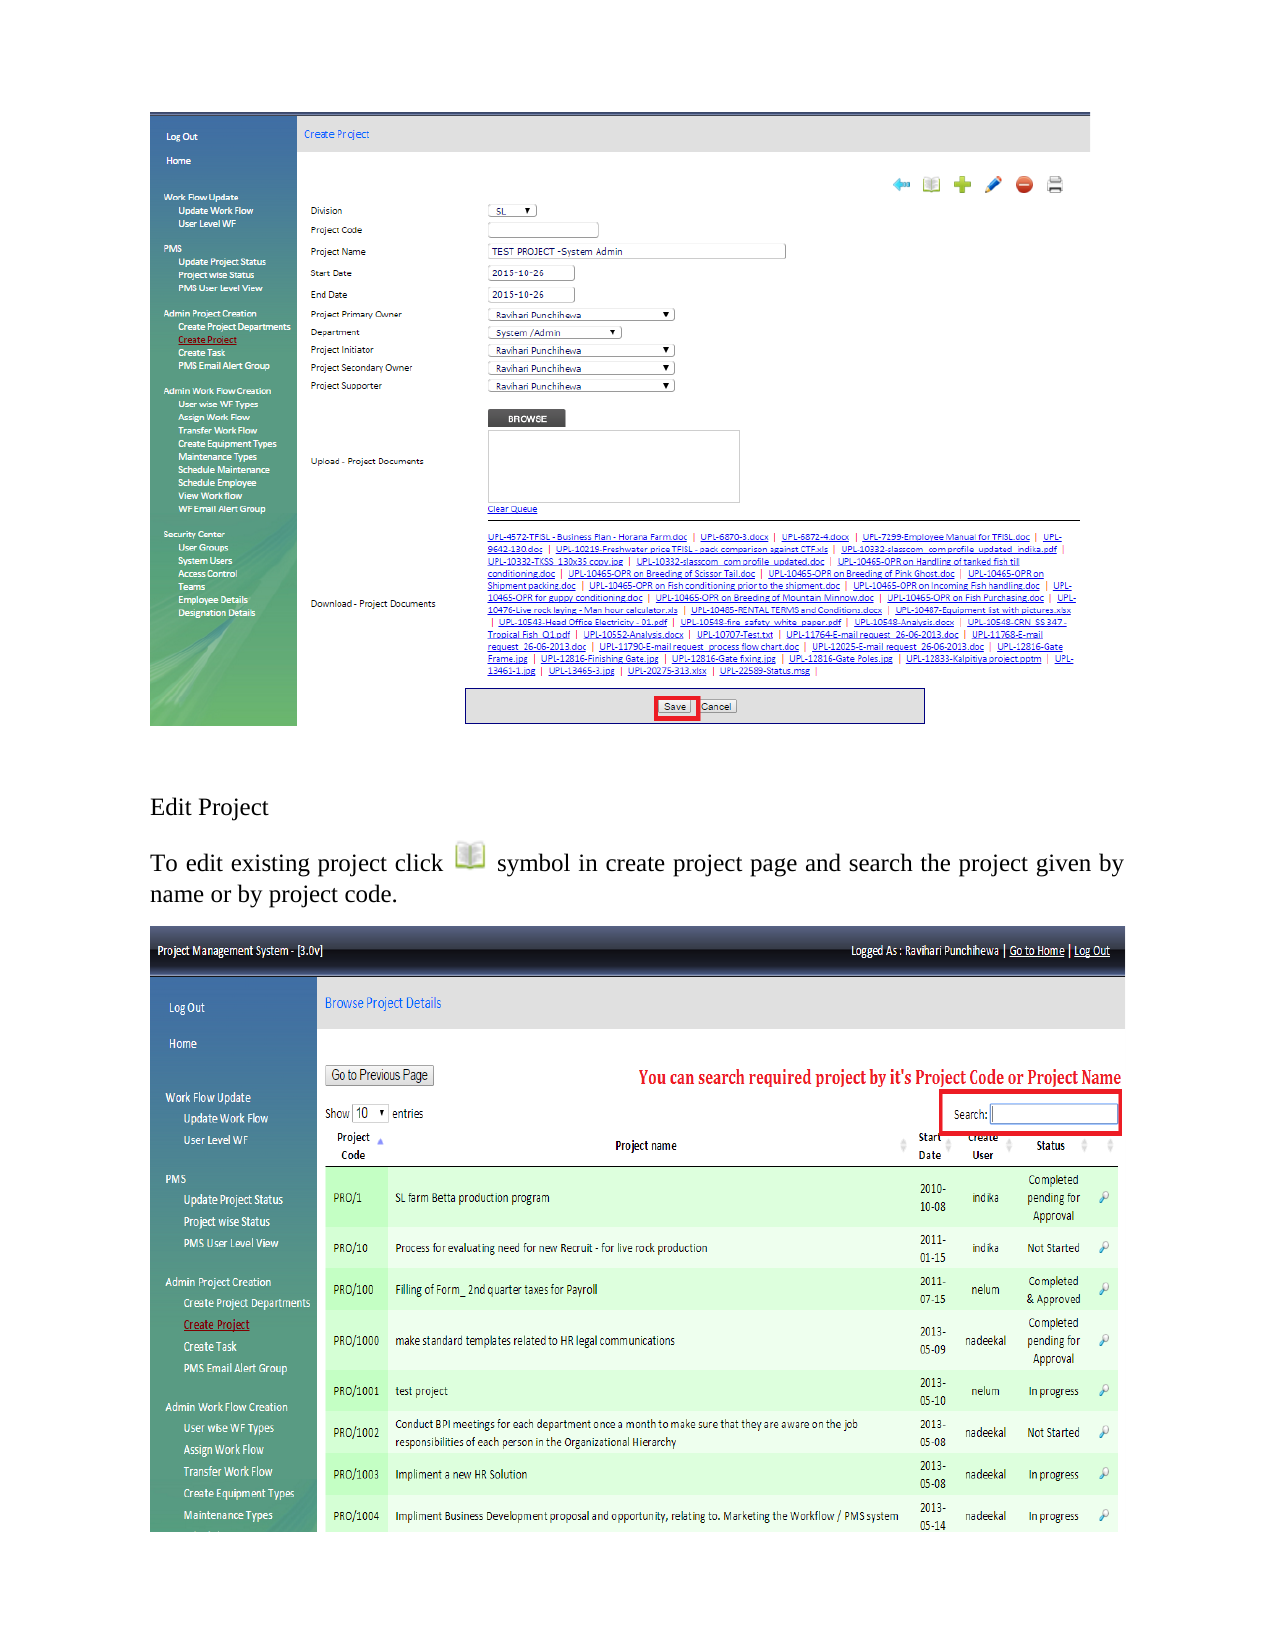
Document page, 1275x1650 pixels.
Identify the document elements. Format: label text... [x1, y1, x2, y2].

picture [150, 926, 1125, 1532]
text To edit existing project click symbol in create project page and search the project given by name or by project code. [150, 840, 1125, 908]
picture [451, 840, 489, 872]
text Edit Project [150, 792, 1125, 821]
picture [150, 112, 1091, 726]
